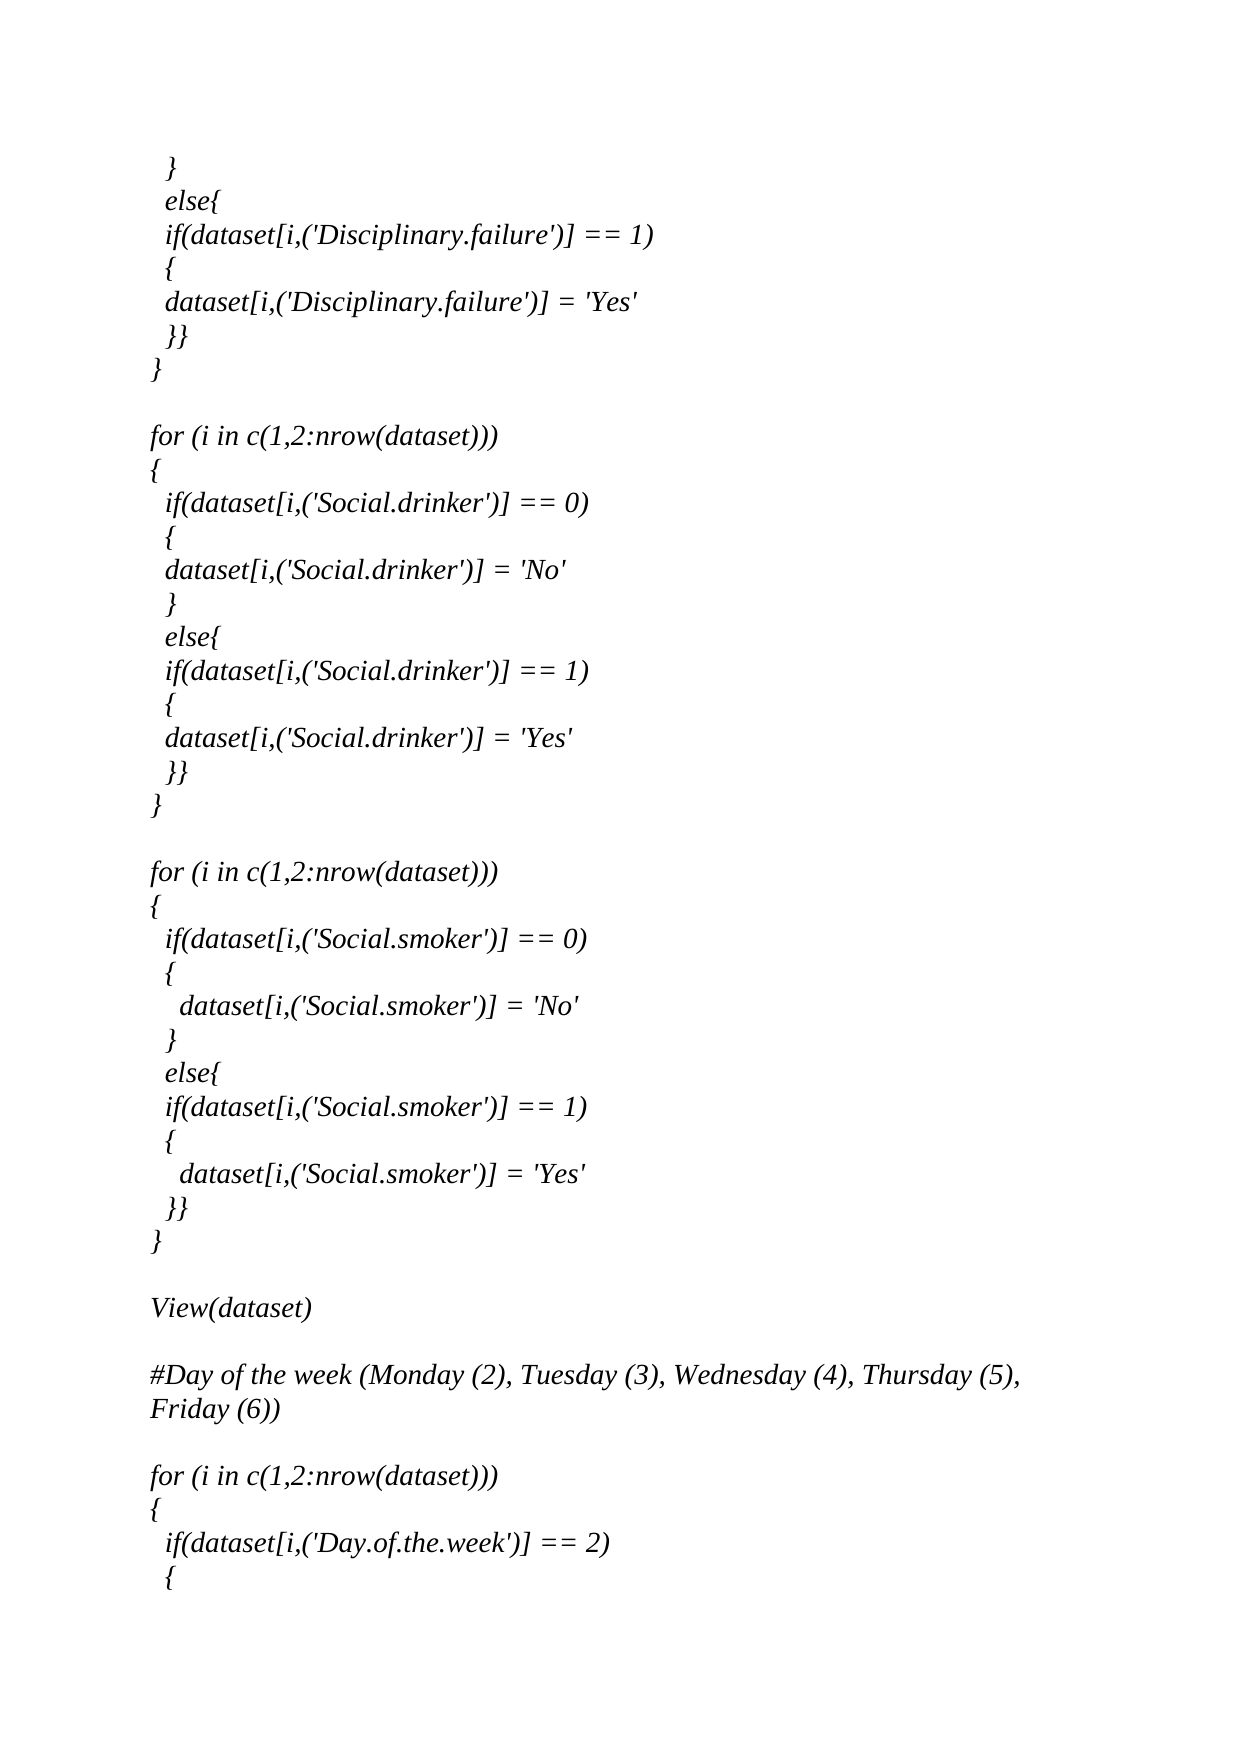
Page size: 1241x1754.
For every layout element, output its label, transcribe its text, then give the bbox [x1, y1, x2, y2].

text } [150, 1223, 1090, 1257]
text { [150, 251, 1090, 284]
text { [150, 1492, 1090, 1525]
text if(dataset[i,('Social.smoker')] == 0) [150, 921, 1090, 955]
text { [150, 955, 1090, 988]
text for (i in c(1,2:nrow(dataset))) [150, 418, 1090, 452]
text }} [150, 1190, 1090, 1223]
text if(dataset[i,('Social.drinker')] == 1) [150, 653, 1090, 687]
text } [150, 586, 1090, 619]
text if(dataset[i,('Social.smoker')] == 1) [150, 1089, 1090, 1123]
text dataset[i,('Social.smoker')] = 'No' [150, 988, 1090, 1022]
text for (i in c(1,2:nrow(dataset))) [150, 1458, 1090, 1492]
text else{ [150, 619, 1090, 653]
text dataset[i,('Social.drinker')] = 'Yes' [150, 720, 1090, 754]
text dataset[i,('Social.drinker')] = 'No' [150, 552, 1090, 586]
text }} [150, 754, 1090, 787]
text { [150, 687, 1090, 720]
text } [150, 351, 1090, 385]
text else{ [150, 1056, 1090, 1089]
text dataset[i,('Disciplinary.failure')] = 'Yes' [150, 284, 1090, 318]
text { [150, 519, 1090, 552]
text }} [150, 318, 1090, 351]
text for (i in c(1,2:nrow(dataset))) [150, 854, 1090, 888]
text } [150, 787, 1090, 821]
text else{ [150, 183, 1090, 217]
text #Day of the week (Monday (2), Tuesday (3), Wednesday (4), Thursday (5), Friday (6)) [150, 1357, 1090, 1424]
text if(dataset[i,('Social.drinker')] == 0) [150, 485, 1090, 519]
text { [150, 888, 1090, 921]
text { [150, 1123, 1090, 1156]
text if(dataset[i,('Disciplinary.failure')] == 1) [150, 217, 1090, 251]
text View(dataset) [150, 1290, 1090, 1324]
text if(dataset[i,('Day.of.the.week')] == 2) [150, 1525, 1090, 1559]
text dataset[i,('Social.smoker')] = 'Yes' [150, 1156, 1090, 1190]
text { [150, 452, 1090, 485]
text } [150, 150, 1090, 183]
text } [150, 1022, 1090, 1056]
text { [150, 1559, 1090, 1592]
